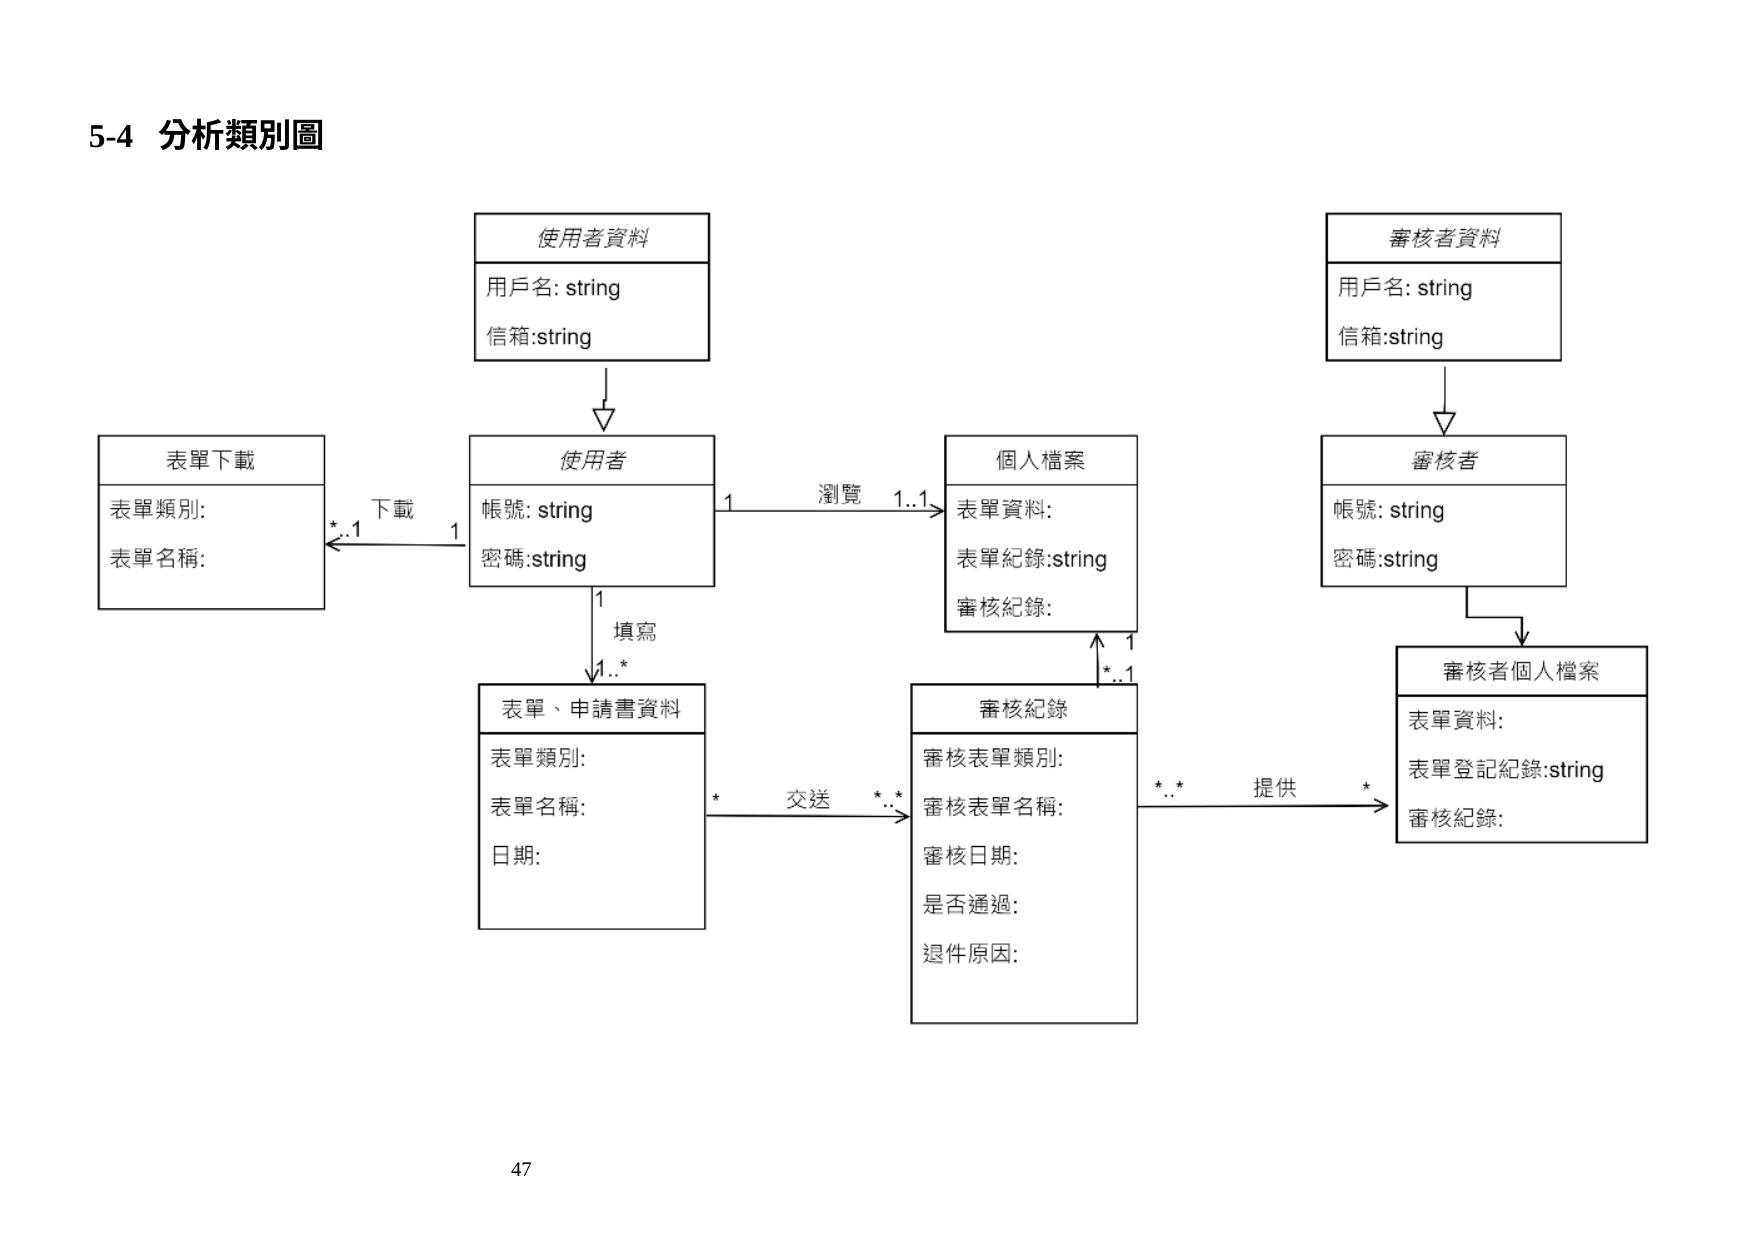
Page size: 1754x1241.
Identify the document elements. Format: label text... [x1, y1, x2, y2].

picture [79, 195, 1667, 1045]
subtitle 5-4 分析類別圖 [89, 95, 1665, 170]
